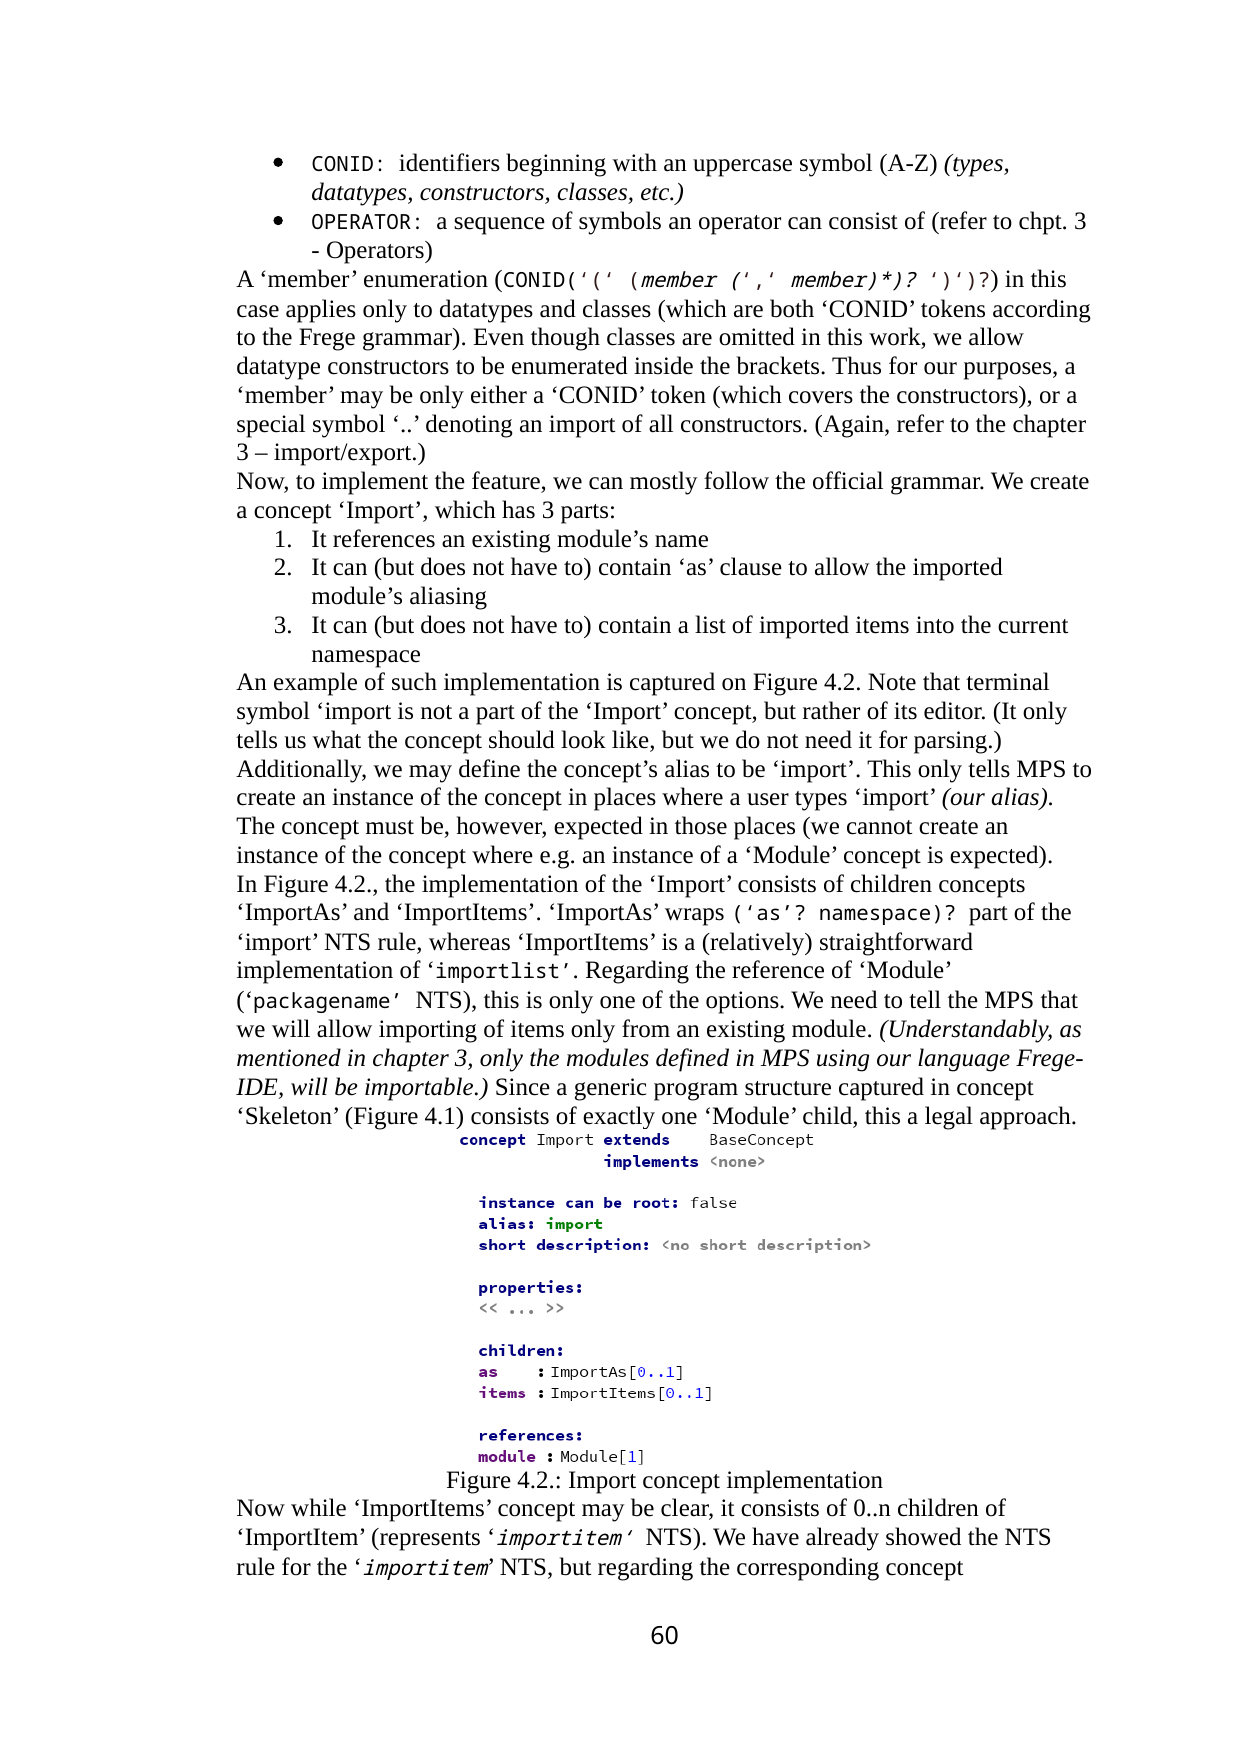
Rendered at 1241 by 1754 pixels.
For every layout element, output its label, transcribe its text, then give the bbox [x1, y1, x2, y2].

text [236, 1493, 1092, 1581]
text A ‘member’ enumeration (CONID(‘(‘ (member (‘,‘ member)*)? ‘)‘)?) in this case applies only to datatypes and classes (which are both ‘CONID’ tokens according to the Frege grammar). Even though classes are omitted in this work, we allow datatype constructors to be enumerated inside the brackets. Thus for our purposes, a ‘member’ may be only either a ‘CONID’ token (which covers the constructors), or a special symbol ‘..’ denoting an import of all constructors. (Again, refer to the chapter 3 – import/export.) [236, 264, 1092, 466]
picture [452, 1129, 877, 1465]
list CONID: identifiers beginning with an uppercase symbol (A-Z) (types, datatypes, constructors, classes, etc.) [274, 148, 1092, 206]
text An example of such implementation is captured on Figure 4.2. Note that terminal symbol ‘import is not a part of the ‘Import’ concept, but rather of its editor. (It only tells us what the concept should look like, but we do not need it for parsing.) Additionally, we may define the concept’s alias to be ‘import’. This only tells MPS to create an instance of the concept in places where a user types ‘import’ (our alias). The concept must be, however, expected in those places (we cannot create an instance of the concept where e.g. an instance of a ‘Module’ concept is expected). [236, 667, 1092, 869]
list It can (but does not have to) contain ‘as’ clause to allow the imported module’s aliasing [274, 552, 1092, 610]
text Figure 4.2.: Import concept implementation [236, 1465, 1092, 1493]
text Now, to implement the feature, we can mostly follow the official grammar. We create a concept ‘Import’, which has 3 parts: [236, 466, 1092, 524]
list OPERATOR: a sequence of symbols an operator can consist of (refer to chpt. 3 - Operators) [274, 206, 1092, 264]
list It can (but does not have to) contain a list of imported items into the current namespace [274, 610, 1092, 667]
text In Figure 4.2., the implementation of the ‘Import’ consists of children concepts ‘ImportAs’ and ‘ImportItems’. ‘ImportAs’ wraps (‘as’? namespace)? part of the ‘import’ NTS rule, whereas ‘ImportItems’ is a (relatively) straightforward implementation of ‘importlist’. Regarding the reference of ‘Module’ (‘packagename’ NTS), this is only one of the options. We need to tell the MPS that we will allow importing of items only from an existing module. (Understandably, as mentioned in chapter 3, only the modules defined in MPS using our language Frege-IDE, will be importable.) Since a generic program structure captured in concept ‘Skeleton’ (Figure 4.1) consists of exactly one ‘Module’ child, this a legal approach. [236, 869, 1092, 1129]
list It references an existing module’s name [274, 524, 1092, 552]
